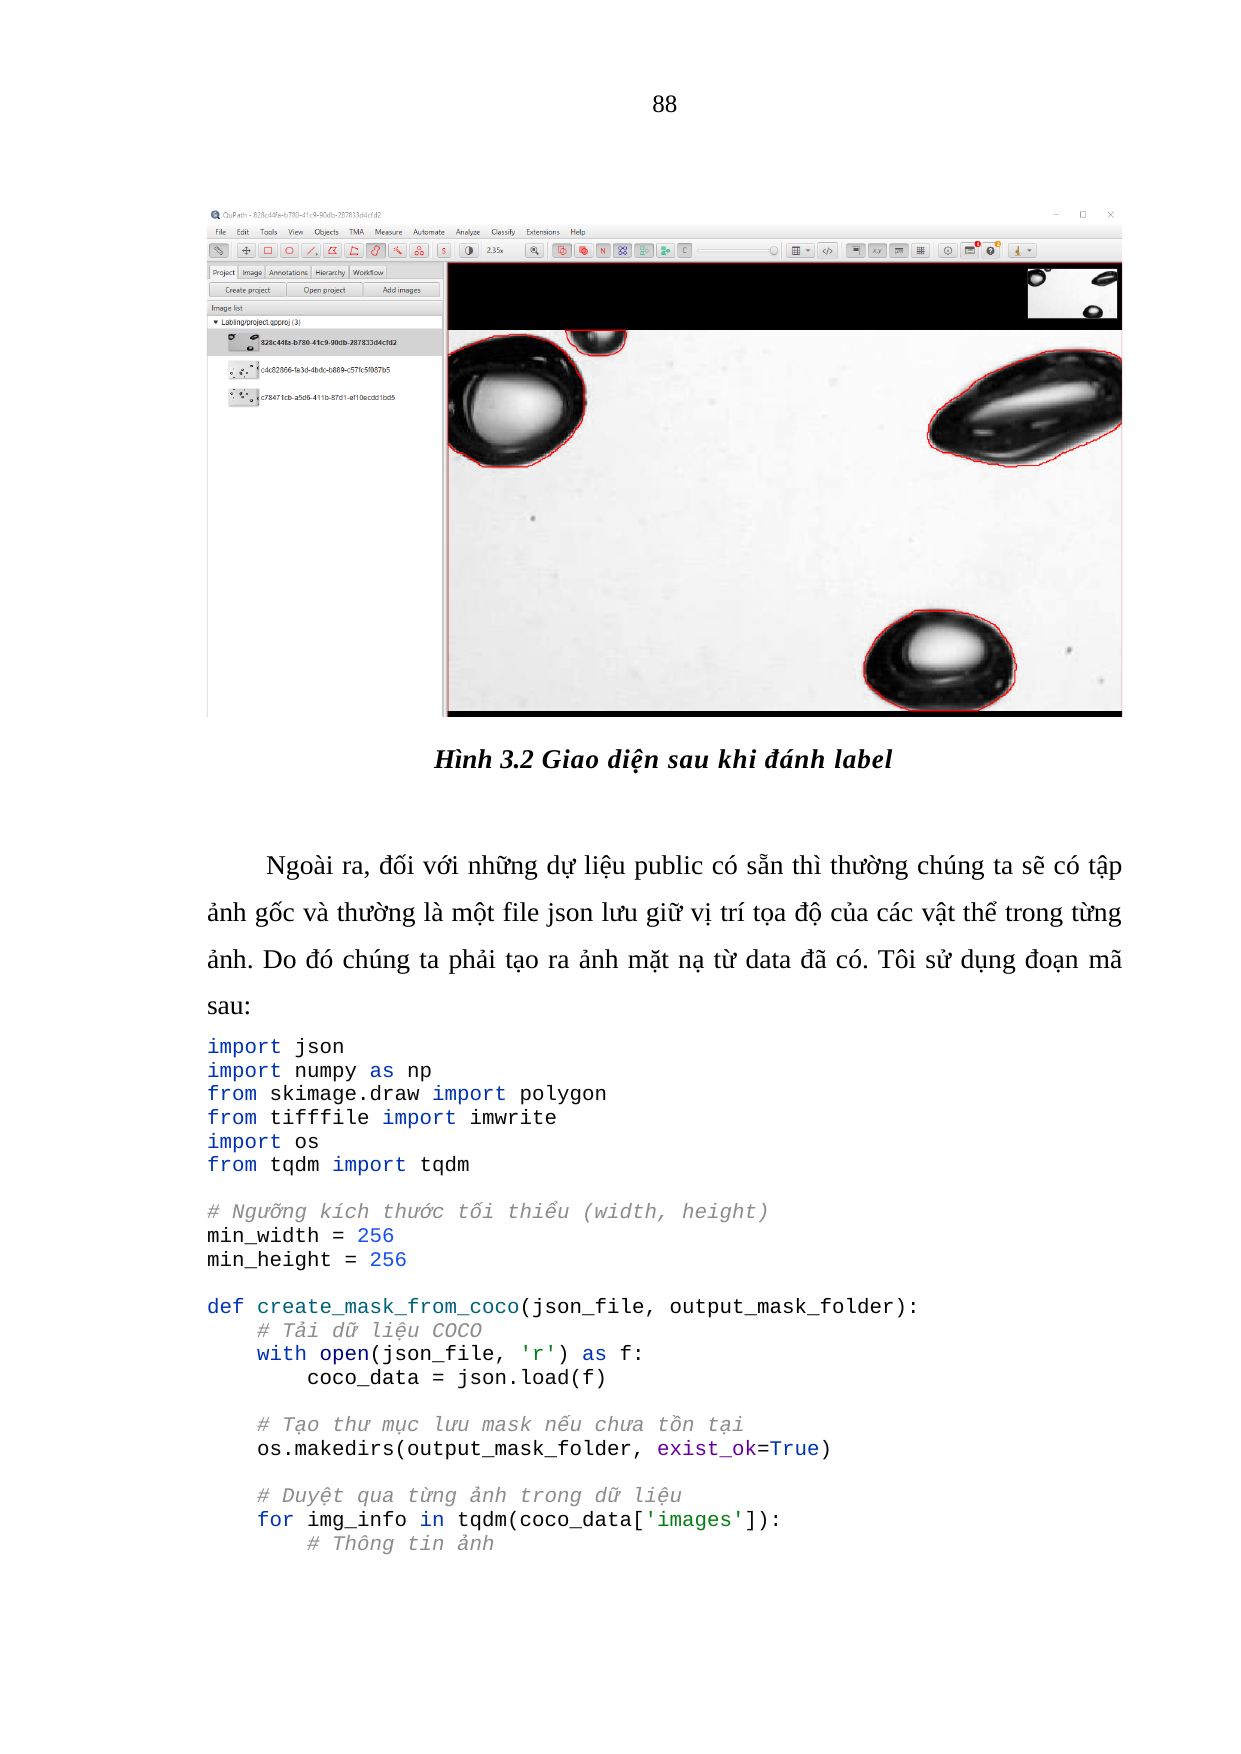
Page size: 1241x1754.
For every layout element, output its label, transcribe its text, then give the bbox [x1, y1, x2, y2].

text Hình 3.2 Giao diện sau khi đánh label [207, 743, 1122, 775]
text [207, 1036, 1122, 1556]
picture [206, 206, 1123, 717]
text Ngoài ra, đối với những dự liệu public có sẵn thì thường chúng ta sẽ có tập ảnh gốc và thường là một file json lưu giữ vị trí tọa độ của các vật thể trong từng ảnh. Do đó chúng ta phải tạo ra ảnh mặt nạ từ data đã có. Tôi sử dụng đoạn mã sau: [207, 849, 1122, 1021]
